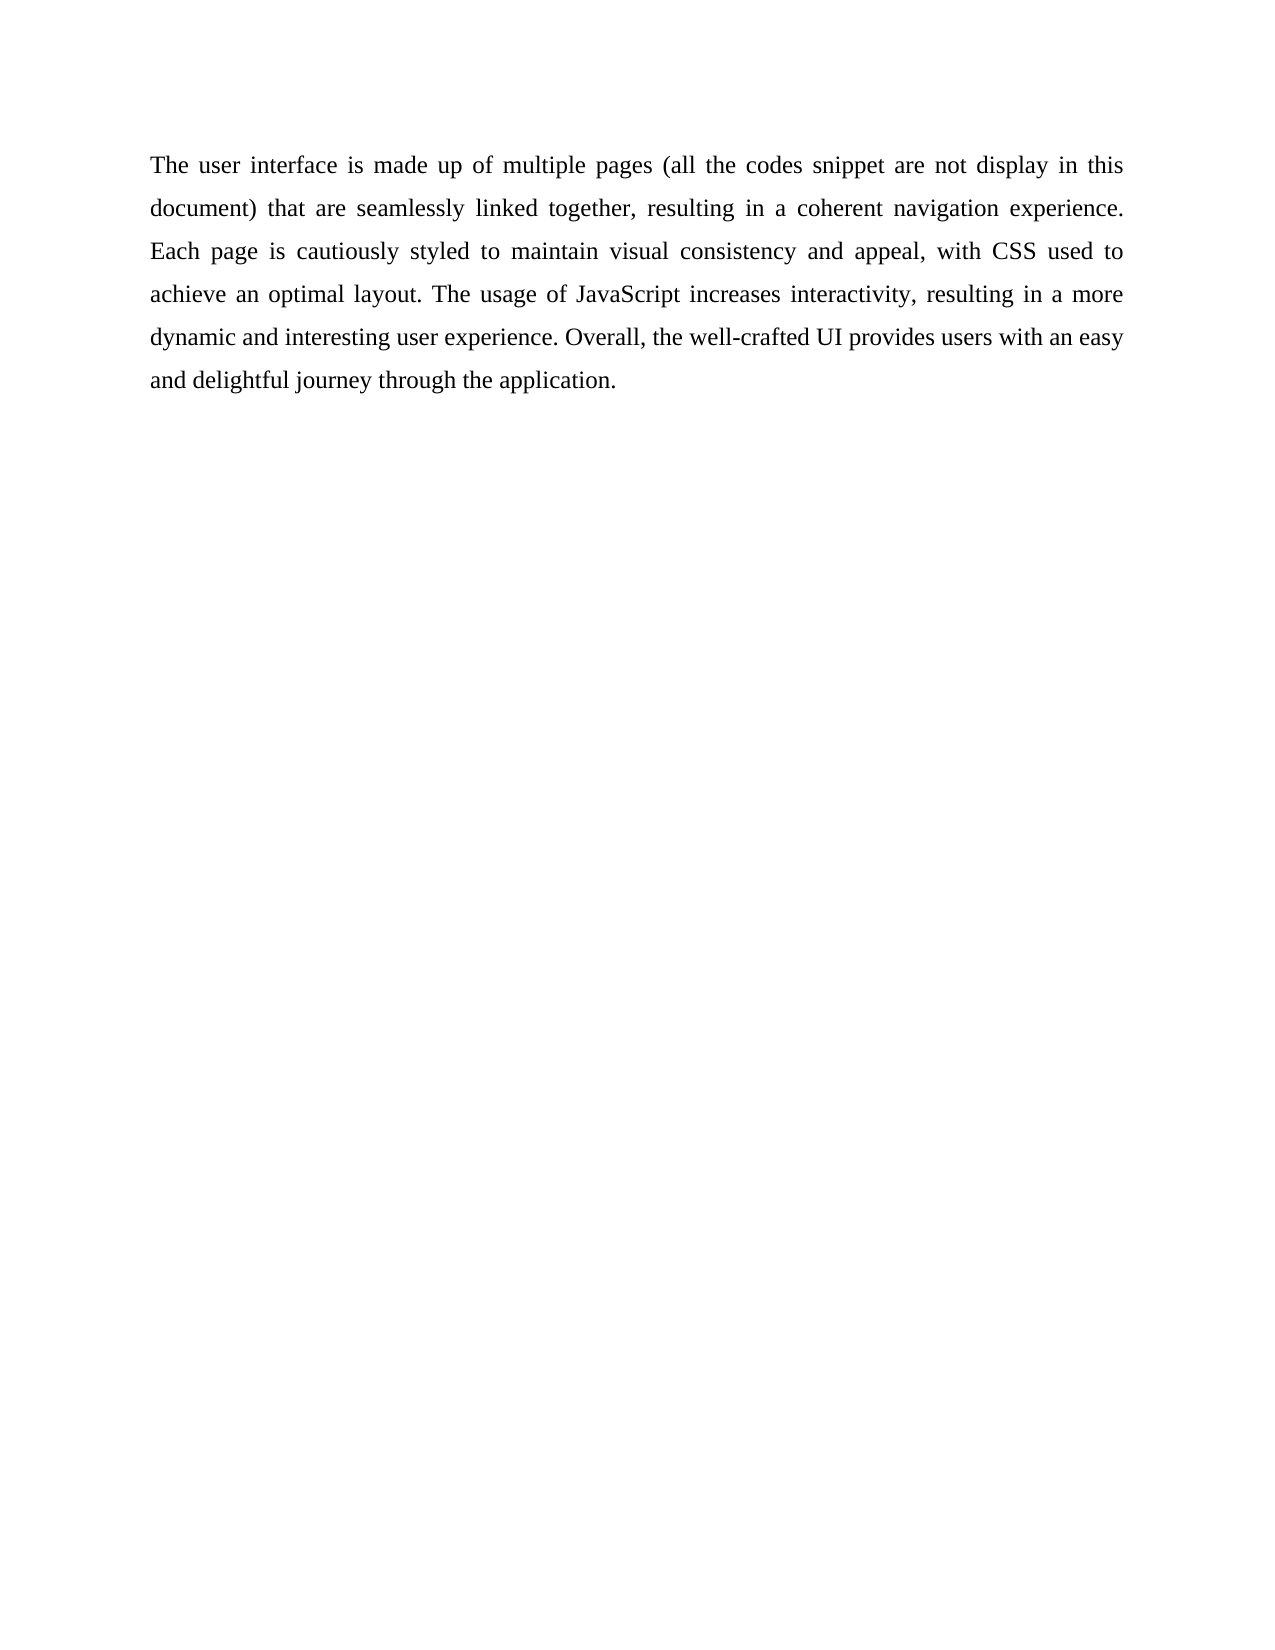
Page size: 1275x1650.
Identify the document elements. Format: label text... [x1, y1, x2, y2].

text The user interface is made up of multiple pages (all the codes snippet are not display in this document) that are seamlessly linked together, resulting in a coherent navigation experience. Each page is cautiously styled to maintain visual consistency and appeal, with CSS used to achieve an optimal layout. The usage of JavaScript increases interactivity, resulting in a more dynamic and interesting user experience. Overall, the well-crafted UI provides users with an easy and delightful journey through the application. [150, 150, 1125, 394]
